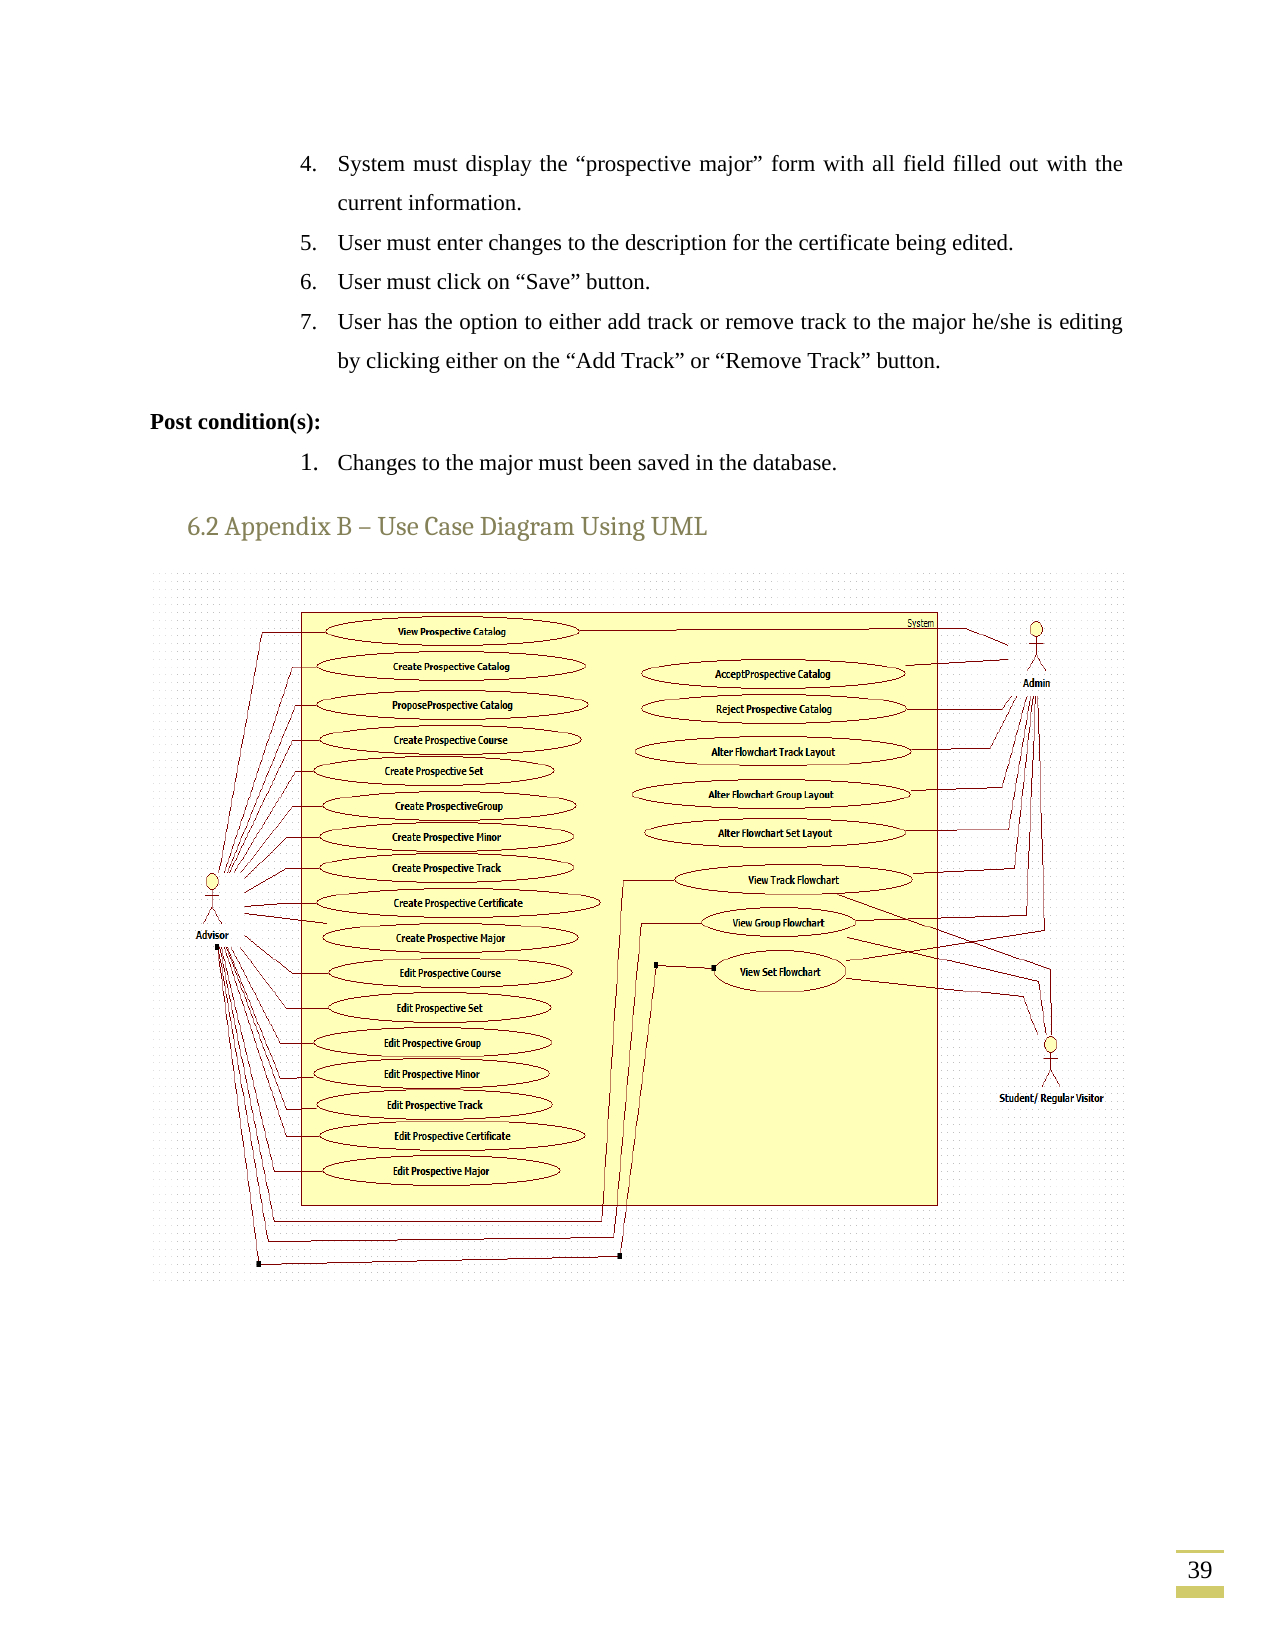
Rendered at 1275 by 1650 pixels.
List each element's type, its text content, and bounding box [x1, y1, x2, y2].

list System must display the “prospective major” form with all field filled out with the current information. [300, 150, 1125, 216]
picture [150, 571, 1125, 1284]
list User has the option to either add track or remove track to the major he/she is editing by clicking either on the “Add Track” or “Remove Track” button. [300, 308, 1125, 374]
subtitle 6.2 Appendix B – Use Case Diagram Using UML [150, 511, 1125, 542]
list Changes to the major must been saved in the database. [300, 447, 1125, 476]
list User must click on “Save” button. [300, 268, 1125, 295]
list User must enter changes to the description for the certificate being edited. [300, 229, 1125, 255]
text Post condition(s): [150, 408, 1125, 434]
